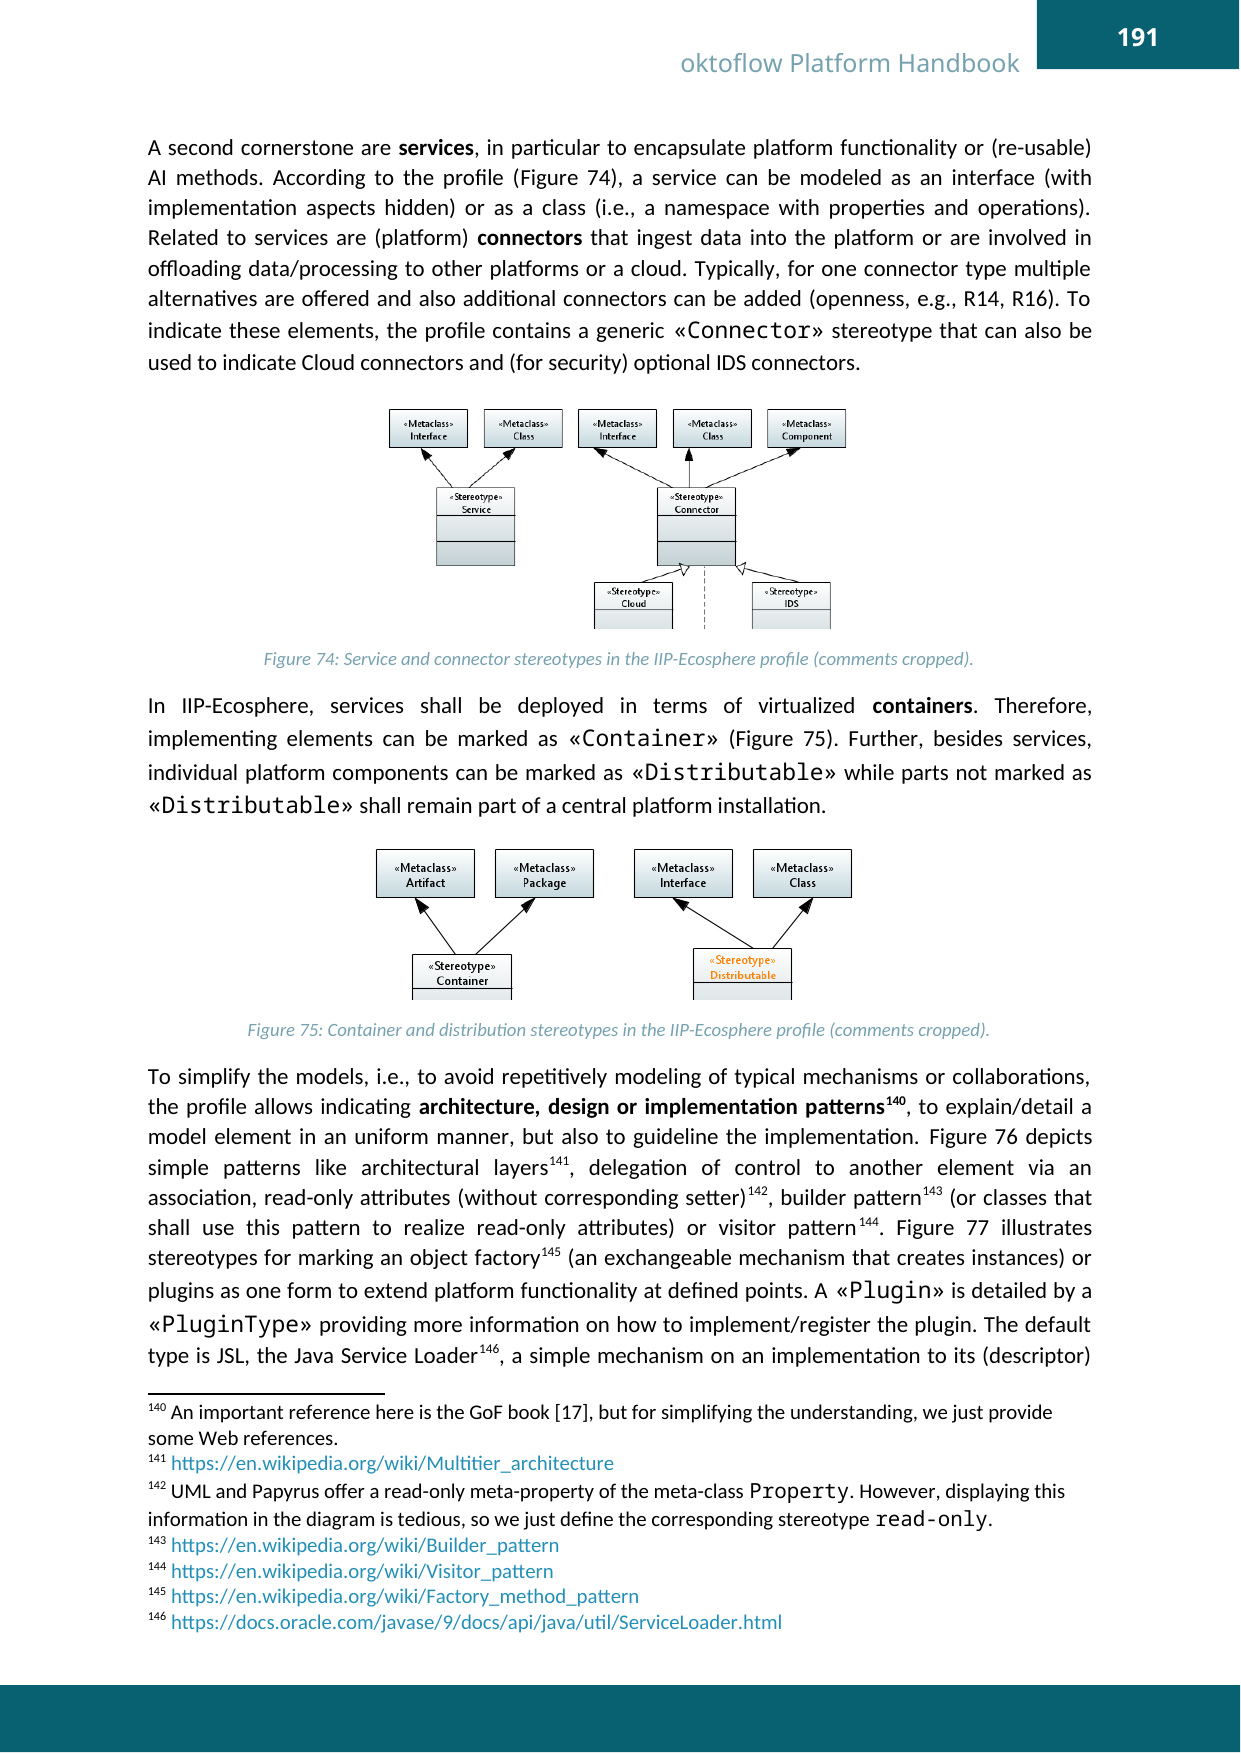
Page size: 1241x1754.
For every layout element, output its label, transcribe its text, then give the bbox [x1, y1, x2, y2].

text Figure 75: Container and distribution stereotypes in the IIP-Ecosphere profile (comments cropped). [148, 1018, 1093, 1041]
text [148, 1062, 1093, 1369]
text In IIP-Ecosphere, services shall be deployed in terms of virtualized containers. Therefore, implementing elements can be marked as «Container» (Figure 75). Further, besides services, individual platform components can be marked as «Distributable» while parts not marked as «Distributable» shall remain part of a central platform installation. [148, 691, 1093, 820]
text A second cornerstone are services, in particular to encapsulate platform functionality or (re-usable) AI methods. According to the profile (Figure 74), a service can be modeled as an interface (with implementation aspects hidden) or as a class (i.e., a namespace with properties and operations). Related to services are (platform) connectors that ingest data into the platform or are involved in offloading data/processing to other platforms or a cloud. Typically, for one connector type multiple alternatives are offered and also additional connectors can be added (openness, e.g., R14, R16). To indicate these elements, the profile contains a generic «Connector» stereotype that can also be used to indicate Cloud connectors and (for security) optional IDS connectors. [148, 133, 1093, 376]
picture [359, 839, 882, 1000]
text Figure 74: Service and connector stereotypes in the IIP-Ecosphere profile (comments cropped). [148, 647, 1093, 670]
picture [381, 394, 859, 629]
